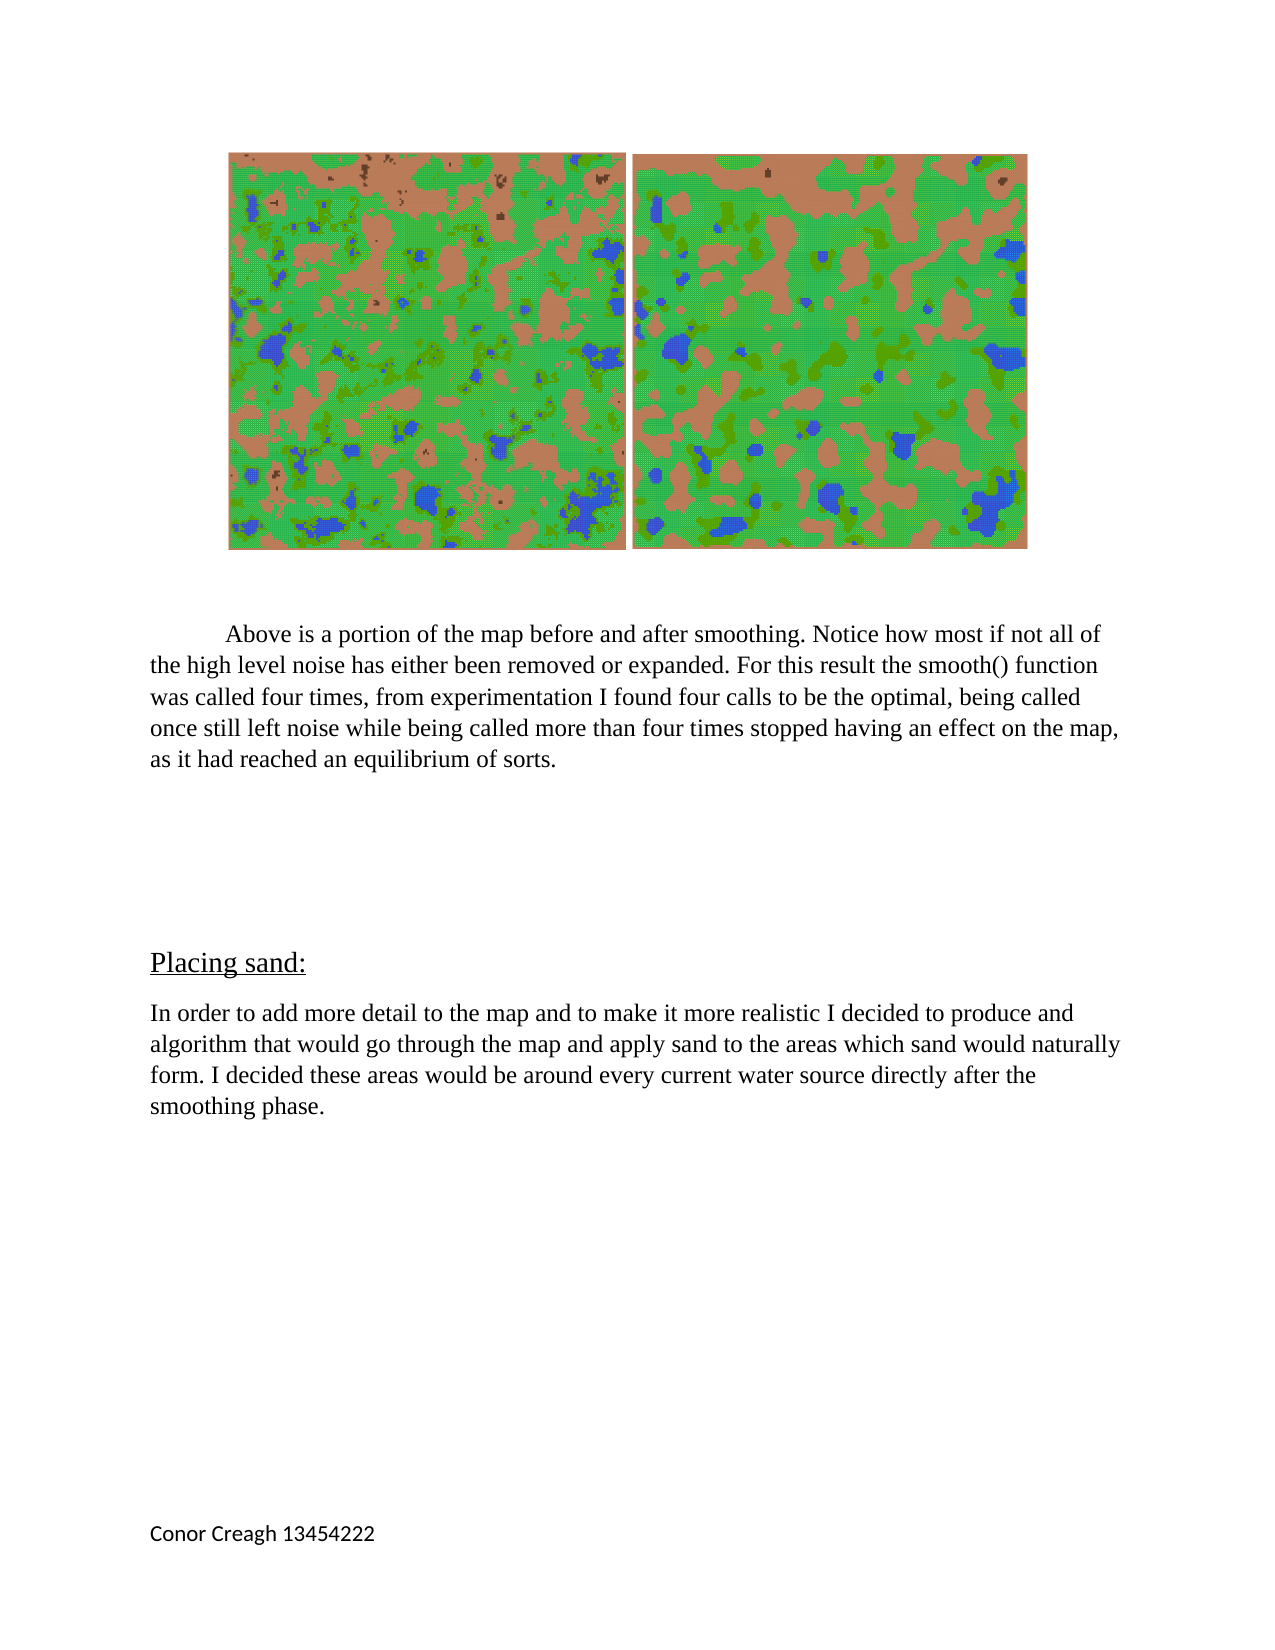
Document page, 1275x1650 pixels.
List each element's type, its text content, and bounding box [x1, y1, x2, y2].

text Placing sand: [150, 945, 1125, 978]
text In order to add more detail to the map and to make it more realistic I decided to produce and algorithm that would go through the map and apply sand to the areas which sand would naturally form. I decided these areas would be around every current water source directly after the smoothing phase. [150, 998, 1125, 1119]
text Above is a portion of the map before and after smoothing. Notice how most if not all of the high level noise has either been removed or expanded. For this result the smooth() function was called four times, from experimentation I found four calls to be the optimal, being called once still left noise while being called more than four times stopped having an effect on the map, as it had reached an equilibrium of sorts. [150, 619, 1125, 772]
picture [225, 150, 1031, 553]
